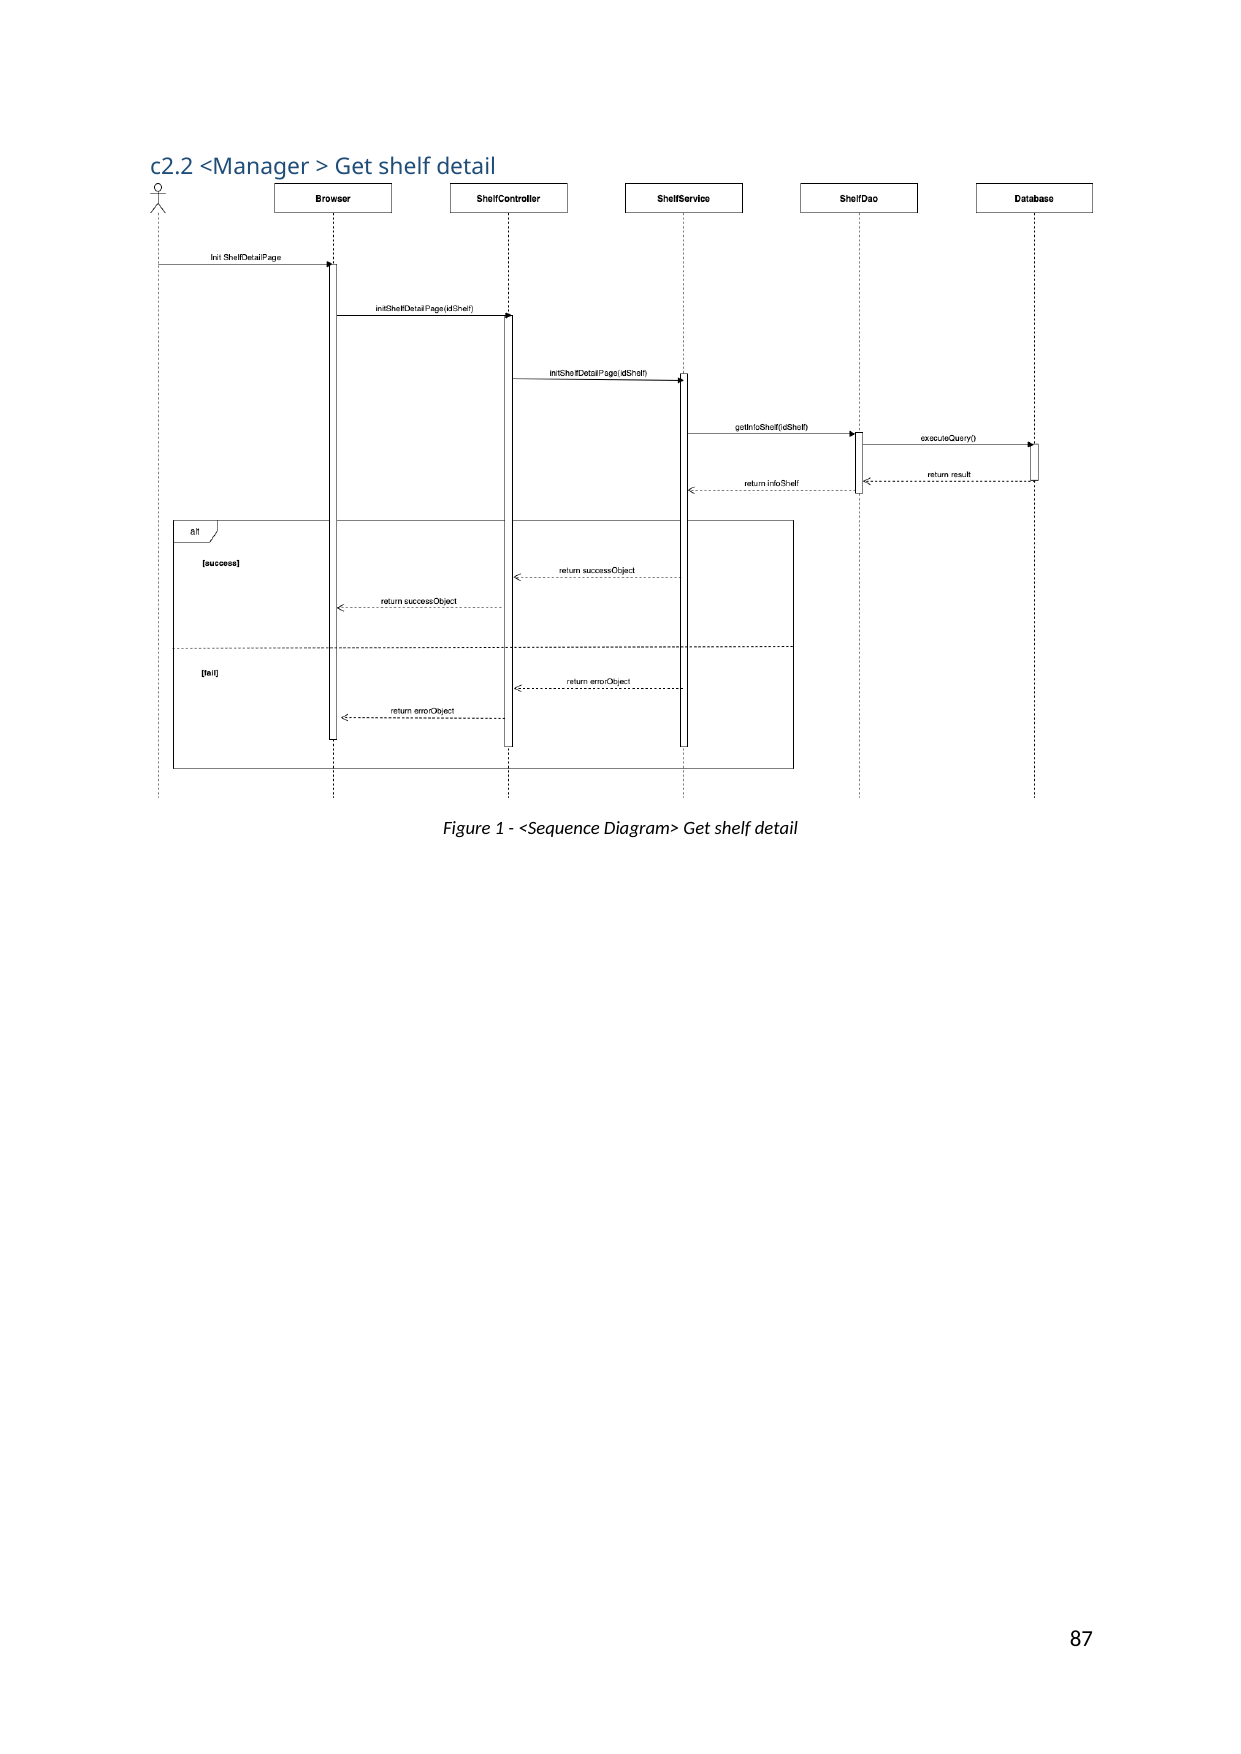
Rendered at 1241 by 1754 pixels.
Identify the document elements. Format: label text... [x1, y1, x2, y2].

subtitle c2.2 <Manager > Get shelf detail [150, 150, 1093, 181]
text Figure 1 - <Sequence Diagram> Get shelf detail [150, 816, 1093, 839]
picture [150, 183, 1093, 798]
